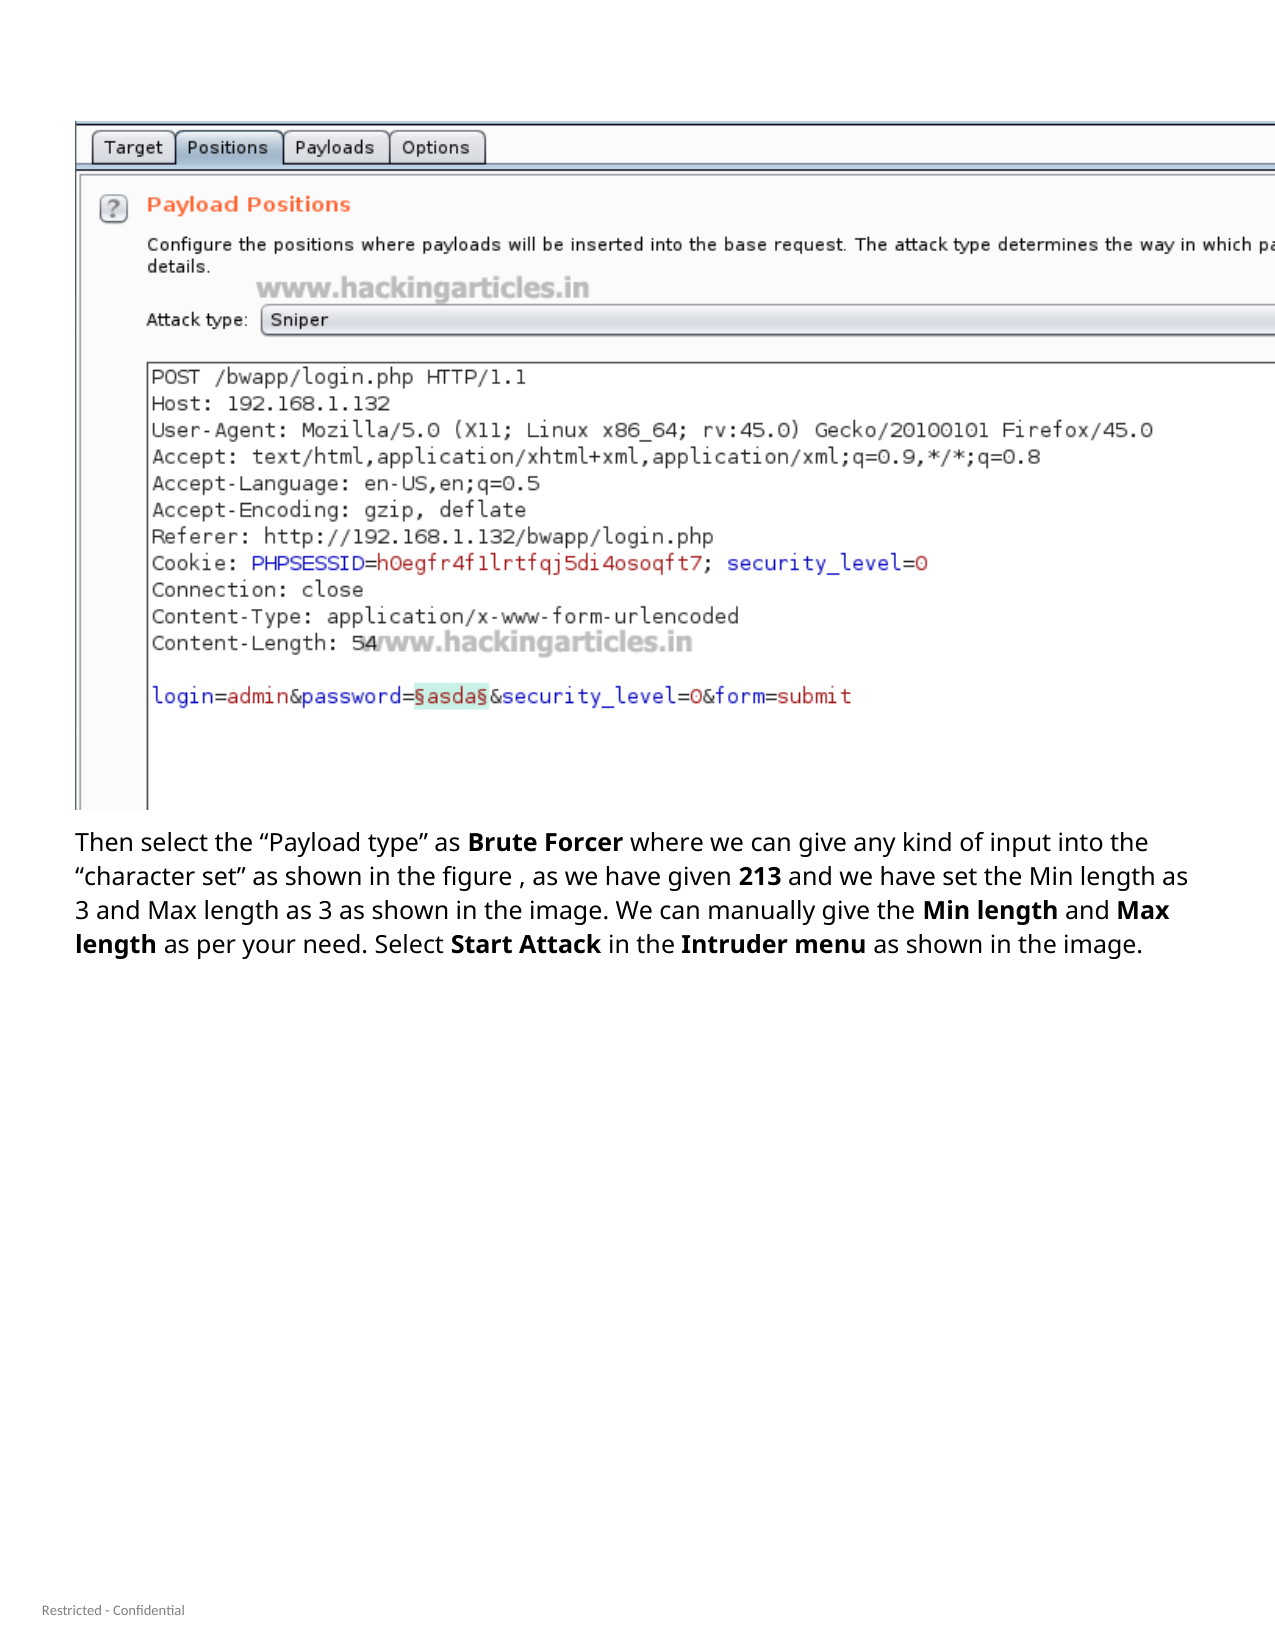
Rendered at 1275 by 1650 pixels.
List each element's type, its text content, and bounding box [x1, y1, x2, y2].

picture [75, 121, 1275, 810]
text Then select the “Payload type” as Brute Forcer where we can give any kind of input into the “character set” as shown in the figure , as we have given 213 and we have set the Min length as 3 and Max length as 3 as shown in the image. We can manually give the Min length and Max length as per your need. Select Start Attack in the Intruder menu as shown in the image. [75, 825, 1200, 961]
